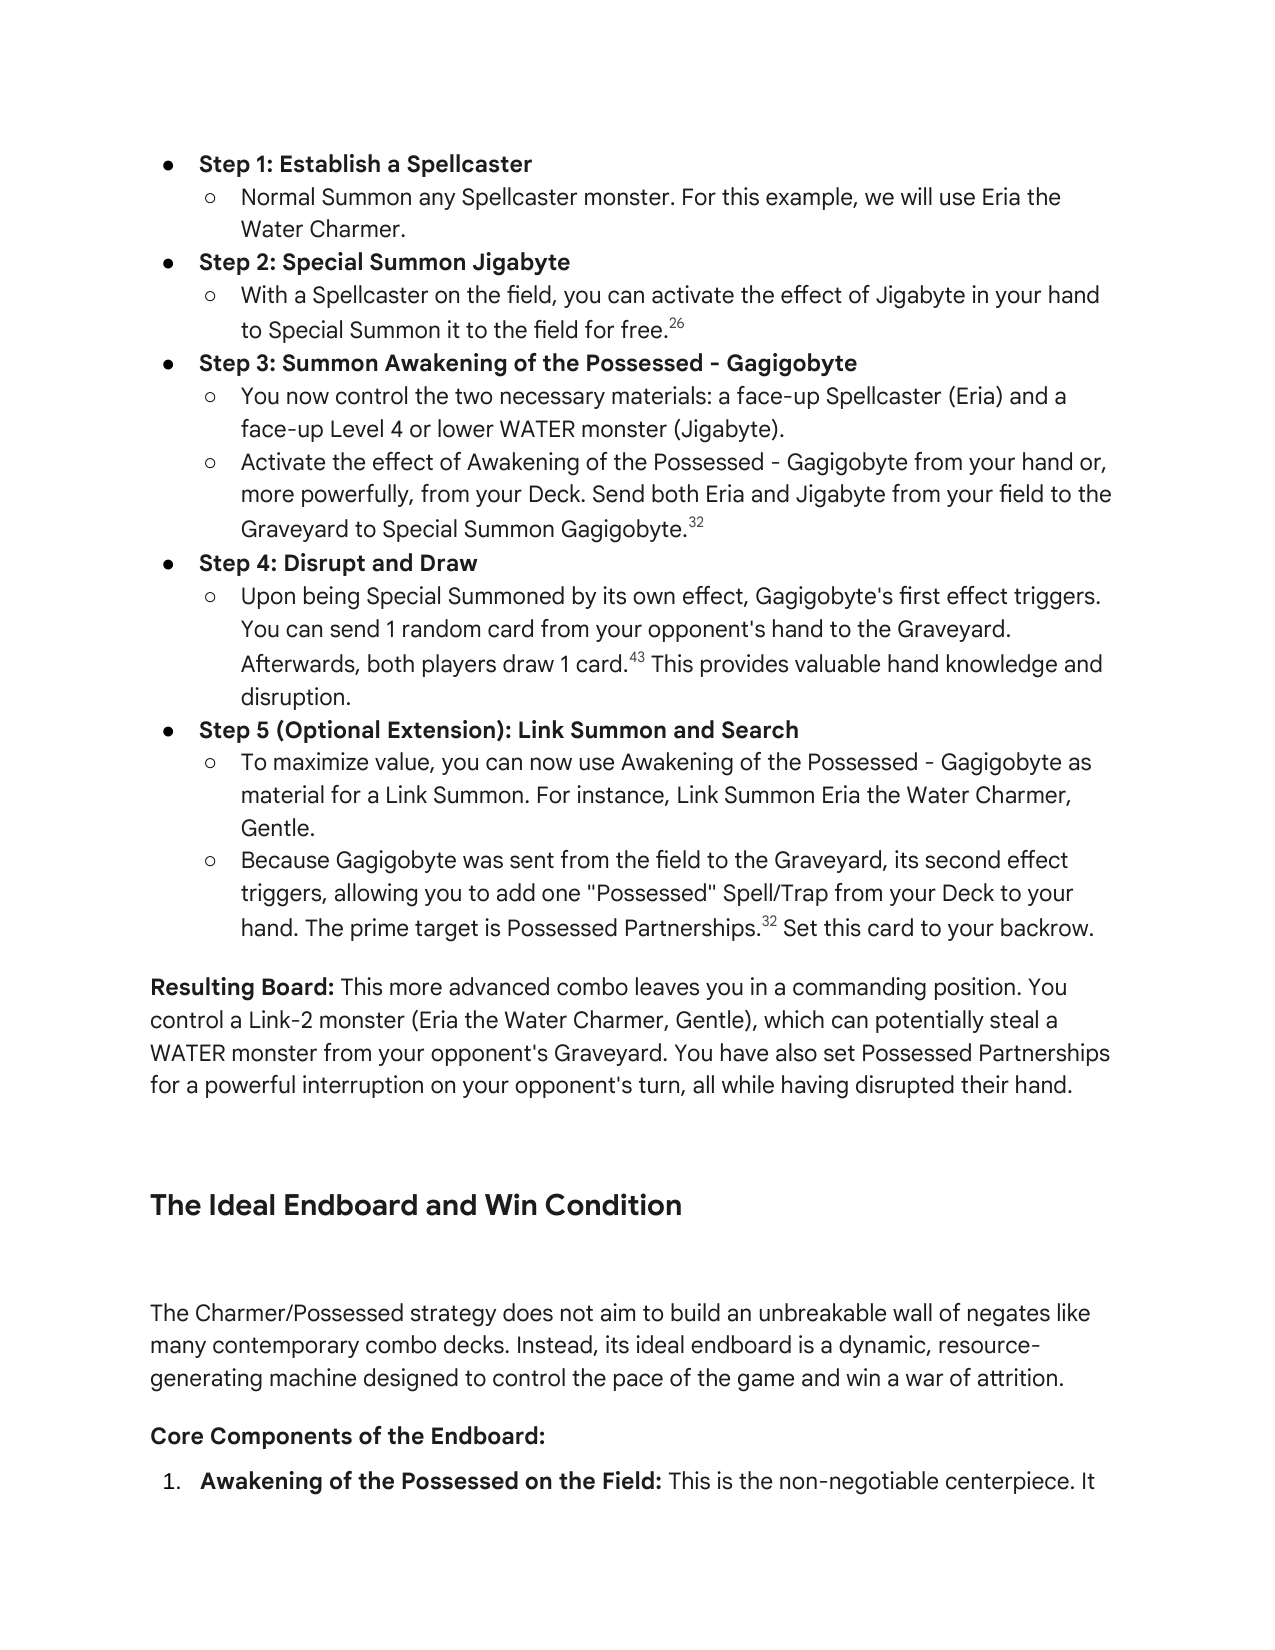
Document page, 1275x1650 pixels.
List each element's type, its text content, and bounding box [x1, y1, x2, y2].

list Normal Summon any Spellcaster monster. For this example, we will use Eria the Water Charmer. [203, 183, 1125, 244]
list Step 2: Special Summon Jigabyte [161, 248, 1125, 277]
list Step 4: Disrupt and Draw [161, 549, 1125, 578]
list Step 5 (Optional Extension): Link Summon and Search [161, 716, 1125, 745]
list Because Gagigobyte was sent from the field to the Graveyard, its second effect triggers, allowing you to add one "Possessed" Spell/Trap from your Deck to your hand. The prime target is Possessed Partnerships.32 Set this card to your backrow. [203, 847, 1125, 944]
list Activate the effect of Awakening of the Possessed - Gagigobyte from your hand or, more powerfully, from your Deck. Send both Eria and Jigabyte from your field to the Graveyard to Special Summon Gagigobyte.32 [203, 448, 1125, 545]
list Step 1: Establish a Spellcaster [161, 150, 1125, 179]
text The Charmer/Possessed strategy does not aim to build an unbreakable wall of negates like many contemporary combo decks. Instead, its ideal endboard is a dynamic, resource-generating machine designed to control the pace of the game and win a war of attrition. [150, 1299, 1125, 1393]
list Upon being Special Summoned by its own effect, Gagigobyte's first effect triggers. You can send 1 random card from your opponent's hand to the Graveyard. Afterwards, both players draw 1 card.43 This provides valuable hand knowledge and disruption. [203, 582, 1125, 712]
list To maximize value, you can now use Awakening of the Possessed - Gagigobyte as material for a Link Summon. For instance, Link Summon Eria the Water Charmer, Gentle. [203, 749, 1125, 843]
list Step 3: Summon Awakening of the Possessed - Gagigobyte [161, 350, 1125, 378]
subtitle The Ideal Endboard and Win Condition [150, 1187, 1125, 1223]
list With a Spellcaster on the field, you can activate the effect of Jigabyte in your hand to Special Summon it to the field for free.26 [203, 281, 1125, 345]
text Resulting Board: This more advanced combo leaves you in a commanding position. You control a Link-2 monster (Eria the Water Charmer, Gentle), which can potentially steal a WATER monster from your opponent's Graveyard. You have also set Possessed Partnerships for a powerful interruption on your opponent's turn, all while having disrupted their hand. [150, 973, 1125, 1100]
list You now control the two necessary materials: a face-up Spellcaster (Eria) and a face-up Level 4 or lower WATER monster (Jigabyte). [203, 382, 1125, 444]
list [162, 1467, 1125, 1496]
text Core Components of the Endboard: [150, 1422, 1125, 1451]
